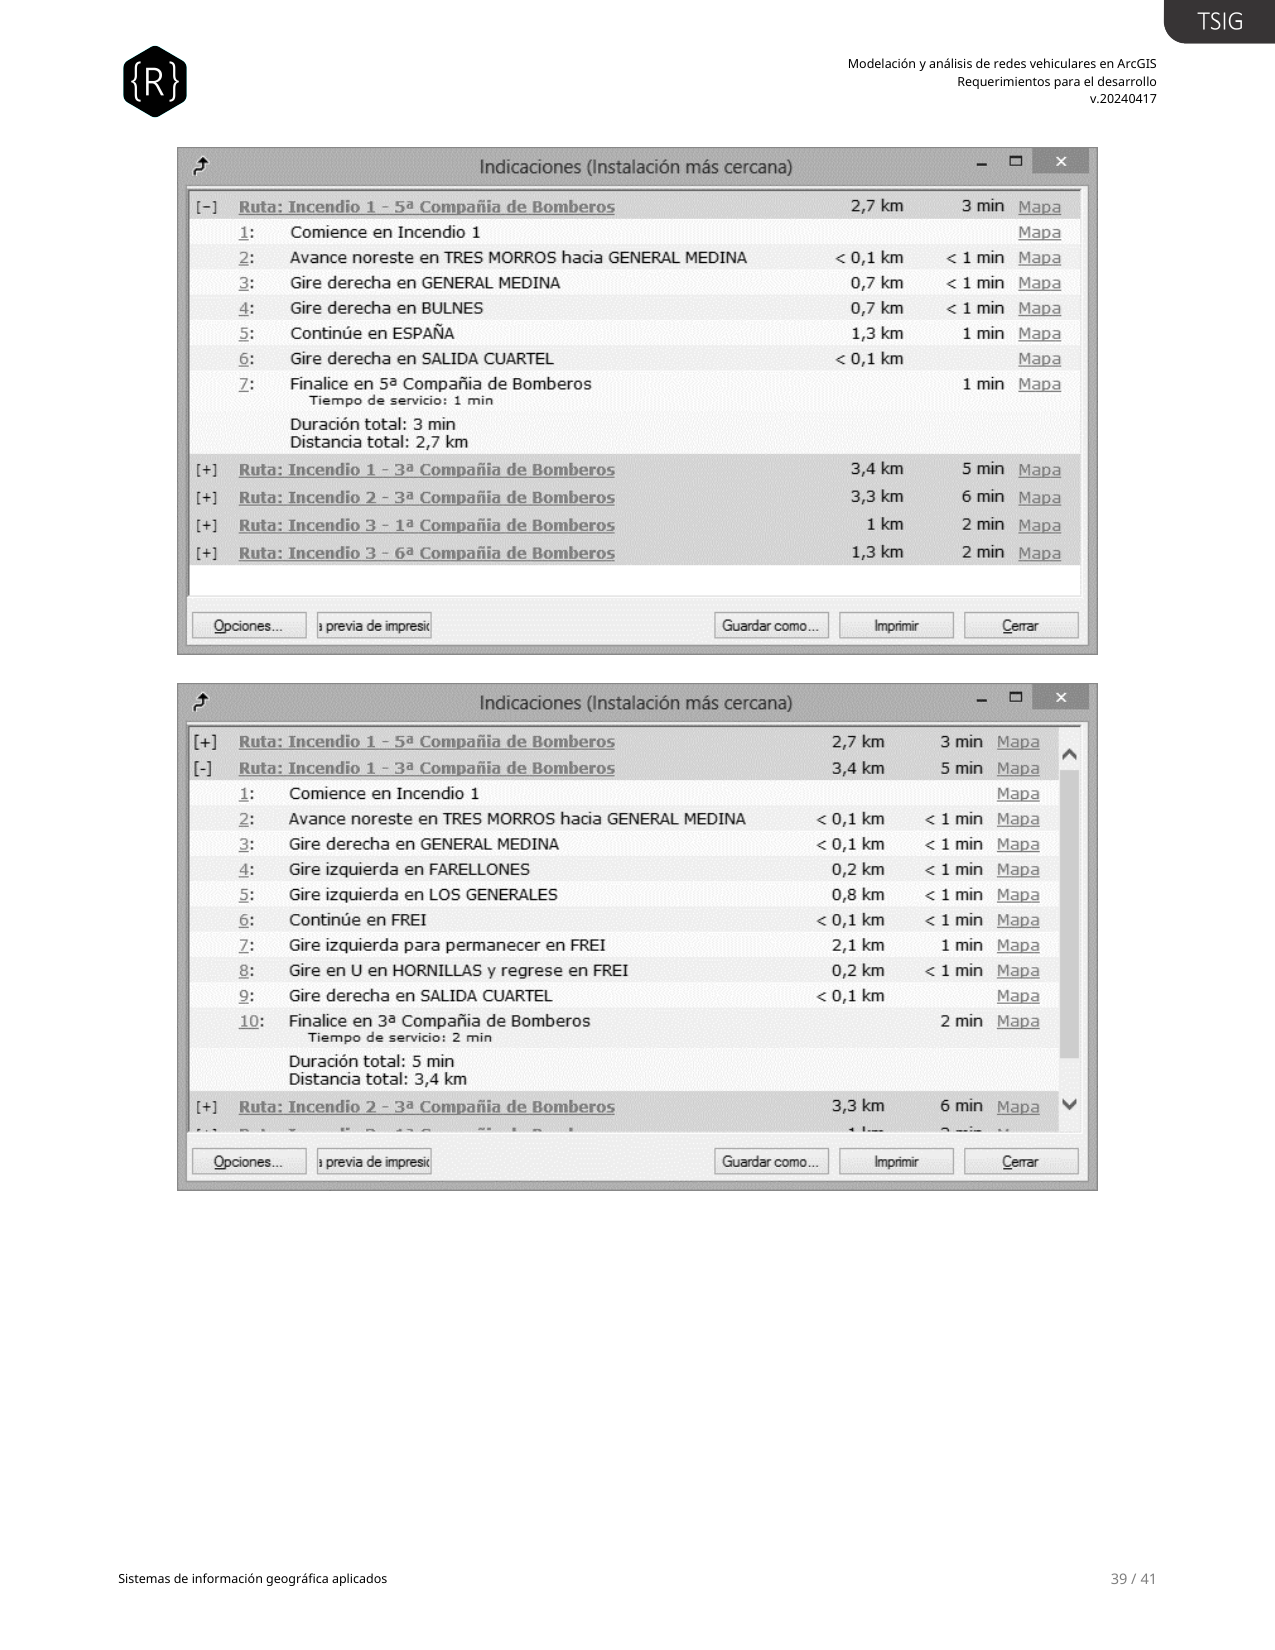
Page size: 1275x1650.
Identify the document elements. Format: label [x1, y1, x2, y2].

picture [1163, 0, 1275, 44]
picture [118, 44, 192, 119]
picture [177, 147, 1098, 655]
picture [177, 683, 1098, 1191]
